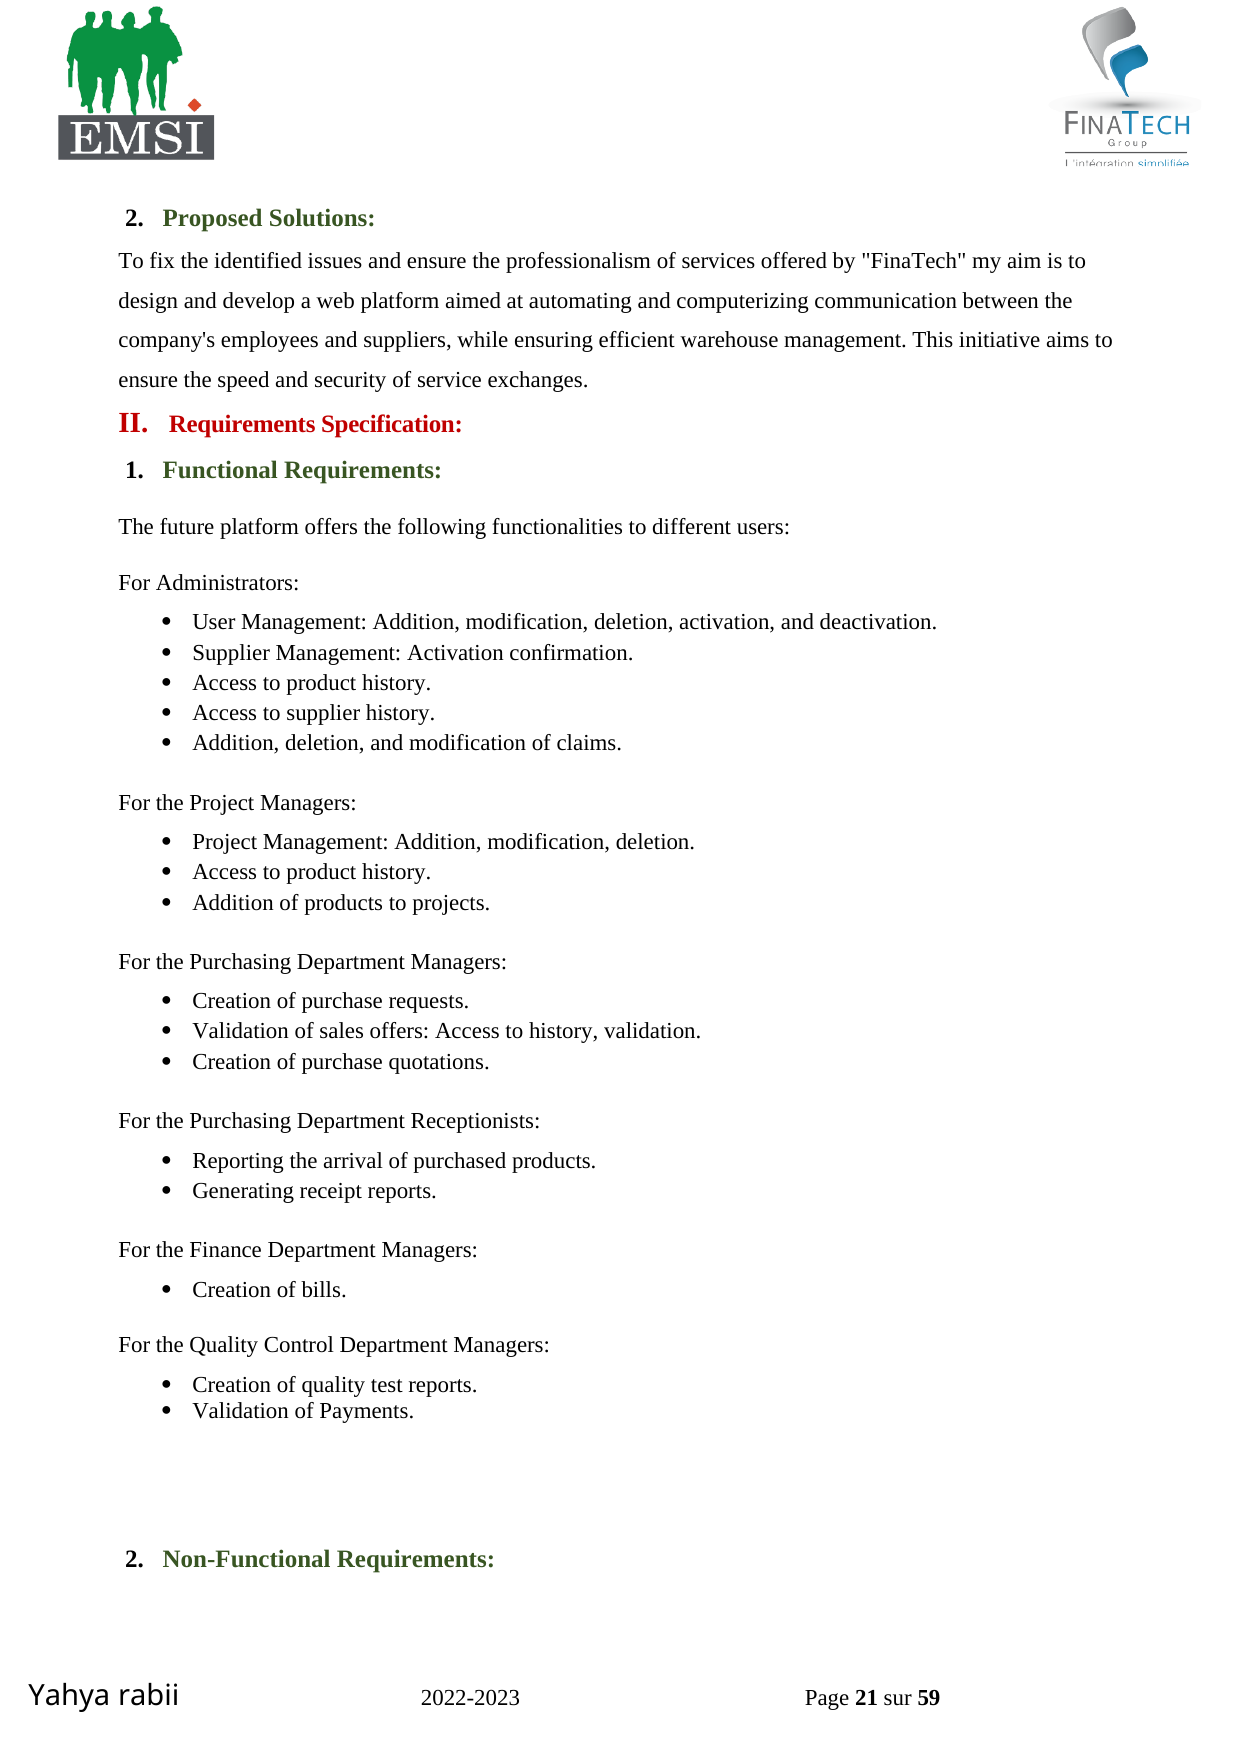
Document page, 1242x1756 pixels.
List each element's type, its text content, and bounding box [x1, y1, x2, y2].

text For the Purchasing Department Receptionists: [118, 1107, 1242, 1133]
text For the Project Managers: [118, 789, 1242, 815]
list Supplier Management: Activation confirmation. [162, 639, 1242, 665]
text To fix the identified issues and ensure the professionalism of services offered by "FinaTech" my aim is to design and develop a web platform aimed at automating and computerizing communication between the company's employees and suppliers, while ensuring efficient warehouse management. This initiative aims to ensure the speed and security of service exchanges. [118, 248, 1122, 392]
list Access to supplier history. [162, 699, 1242, 725]
list Creation of purchase requests. [162, 987, 1242, 1014]
list Project Management: Addition, modification, deletion. [162, 828, 1242, 854]
text The future platform offers the following functionalities to different users: [118, 513, 1242, 540]
picture [1048, 6, 1202, 167]
subtitle Proposed Solutions: [125, 203, 1242, 232]
picture [50, 3, 220, 166]
subtitle Functional Requirements: [125, 456, 1242, 484]
list Generating receipt reports. [162, 1177, 1242, 1203]
list Creation of purchase quotations. [162, 1048, 1242, 1074]
list Addition of products to projects. [162, 888, 1242, 915]
text For Administrators: [118, 569, 1242, 595]
text For the Finance Department Managers: [118, 1236, 1242, 1263]
list Validation of Payments. [162, 1397, 1242, 1423]
text For the Purchasing Department Managers: [118, 948, 1242, 974]
list Access to product history. [162, 858, 1242, 885]
list Addition, deletion, and modification of claims. [162, 729, 1242, 756]
list Reporting the arrival of purchased products. [162, 1147, 1242, 1173]
subtitle Requirements Specification: [118, 406, 1242, 439]
text For the Quality Control Department Managers: [118, 1331, 1242, 1358]
subtitle Non-Functional Requirements: [125, 1544, 1242, 1573]
list Validation of sales offers: Access to history, validation. [162, 1018, 1242, 1044]
list Access to product history. [162, 669, 1242, 695]
list Creation of bills. [162, 1276, 1242, 1302]
list Creation of quality test reports. [162, 1371, 1242, 1397]
list User Management: Addition, modification, deletion, activation, and deactivation. [162, 608, 1242, 635]
